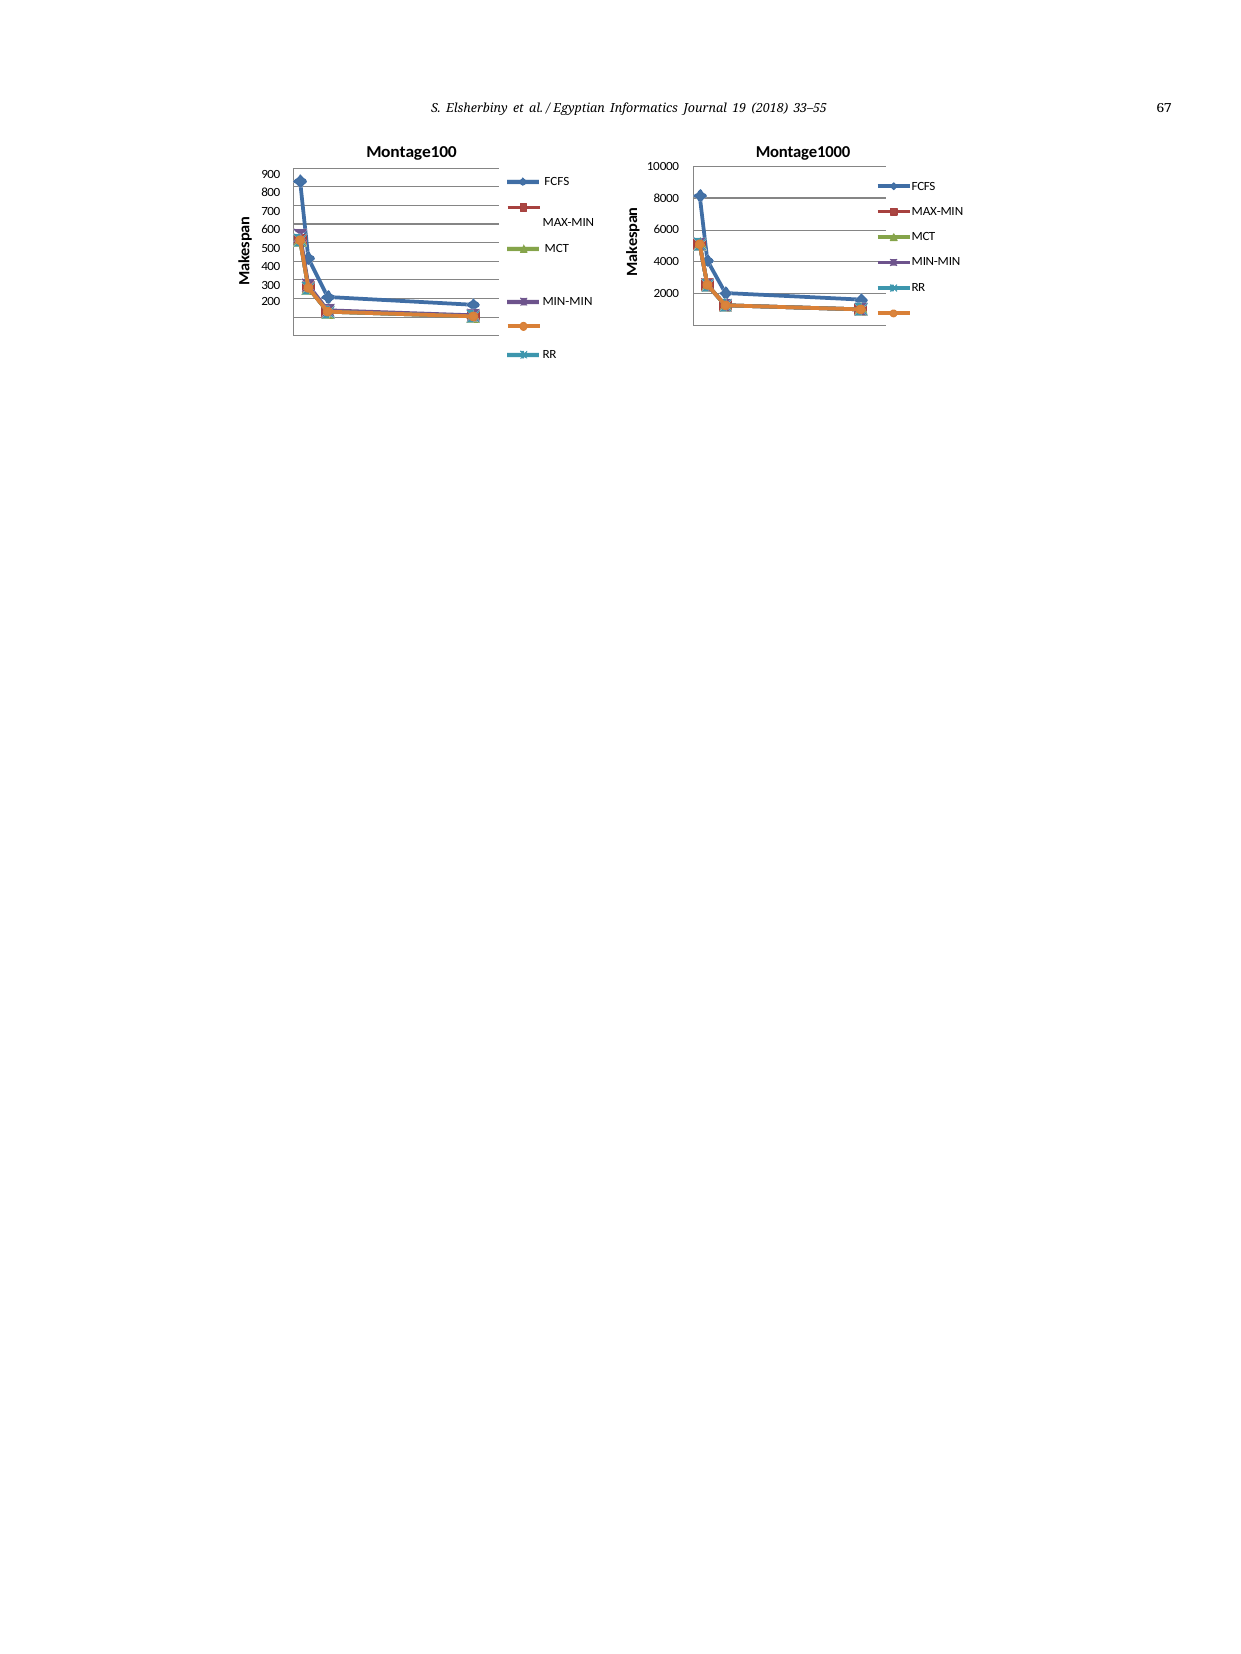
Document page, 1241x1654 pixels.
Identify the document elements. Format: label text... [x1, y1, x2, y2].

picture [854, 293, 868, 316]
subtitle Montage1000 [756, 142, 856, 162]
picture [305, 251, 315, 265]
text 8000 [653, 190, 680, 205]
picture [507, 297, 539, 306]
text 4000 [653, 253, 680, 269]
picture [466, 298, 480, 323]
picture [321, 290, 335, 309]
text 900 [56, 166, 281, 181]
picture [293, 174, 307, 188]
picture [309, 278, 315, 291]
picture [719, 303, 732, 312]
text 800 [56, 184, 281, 200]
picture [301, 278, 310, 295]
picture [719, 286, 732, 303]
text 6000 [653, 222, 680, 237]
picture [704, 254, 714, 267]
picture [507, 350, 539, 359]
picture [321, 308, 335, 319]
text 500 [56, 240, 281, 255]
text 700 [56, 203, 281, 218]
text 10000 [647, 158, 680, 173]
picture [701, 278, 710, 292]
subtitle Montage100 [366, 142, 457, 162]
text FCFS MAX-MIN MCT [911, 178, 966, 244]
text FCFS MAX-MIN [507, 173, 596, 230]
text MIN-MIN RR [911, 254, 966, 294]
picture [693, 189, 707, 202]
text 600 [56, 221, 281, 237]
text 2000 [653, 285, 680, 300]
picture [693, 237, 707, 251]
picture [293, 228, 307, 247]
picture [507, 244, 539, 253]
text MCT MIN-MIN RR [507, 240, 596, 378]
picture [709, 278, 714, 288]
text 300 [56, 277, 281, 292]
text 400 [56, 258, 281, 274]
picture [507, 177, 539, 186]
